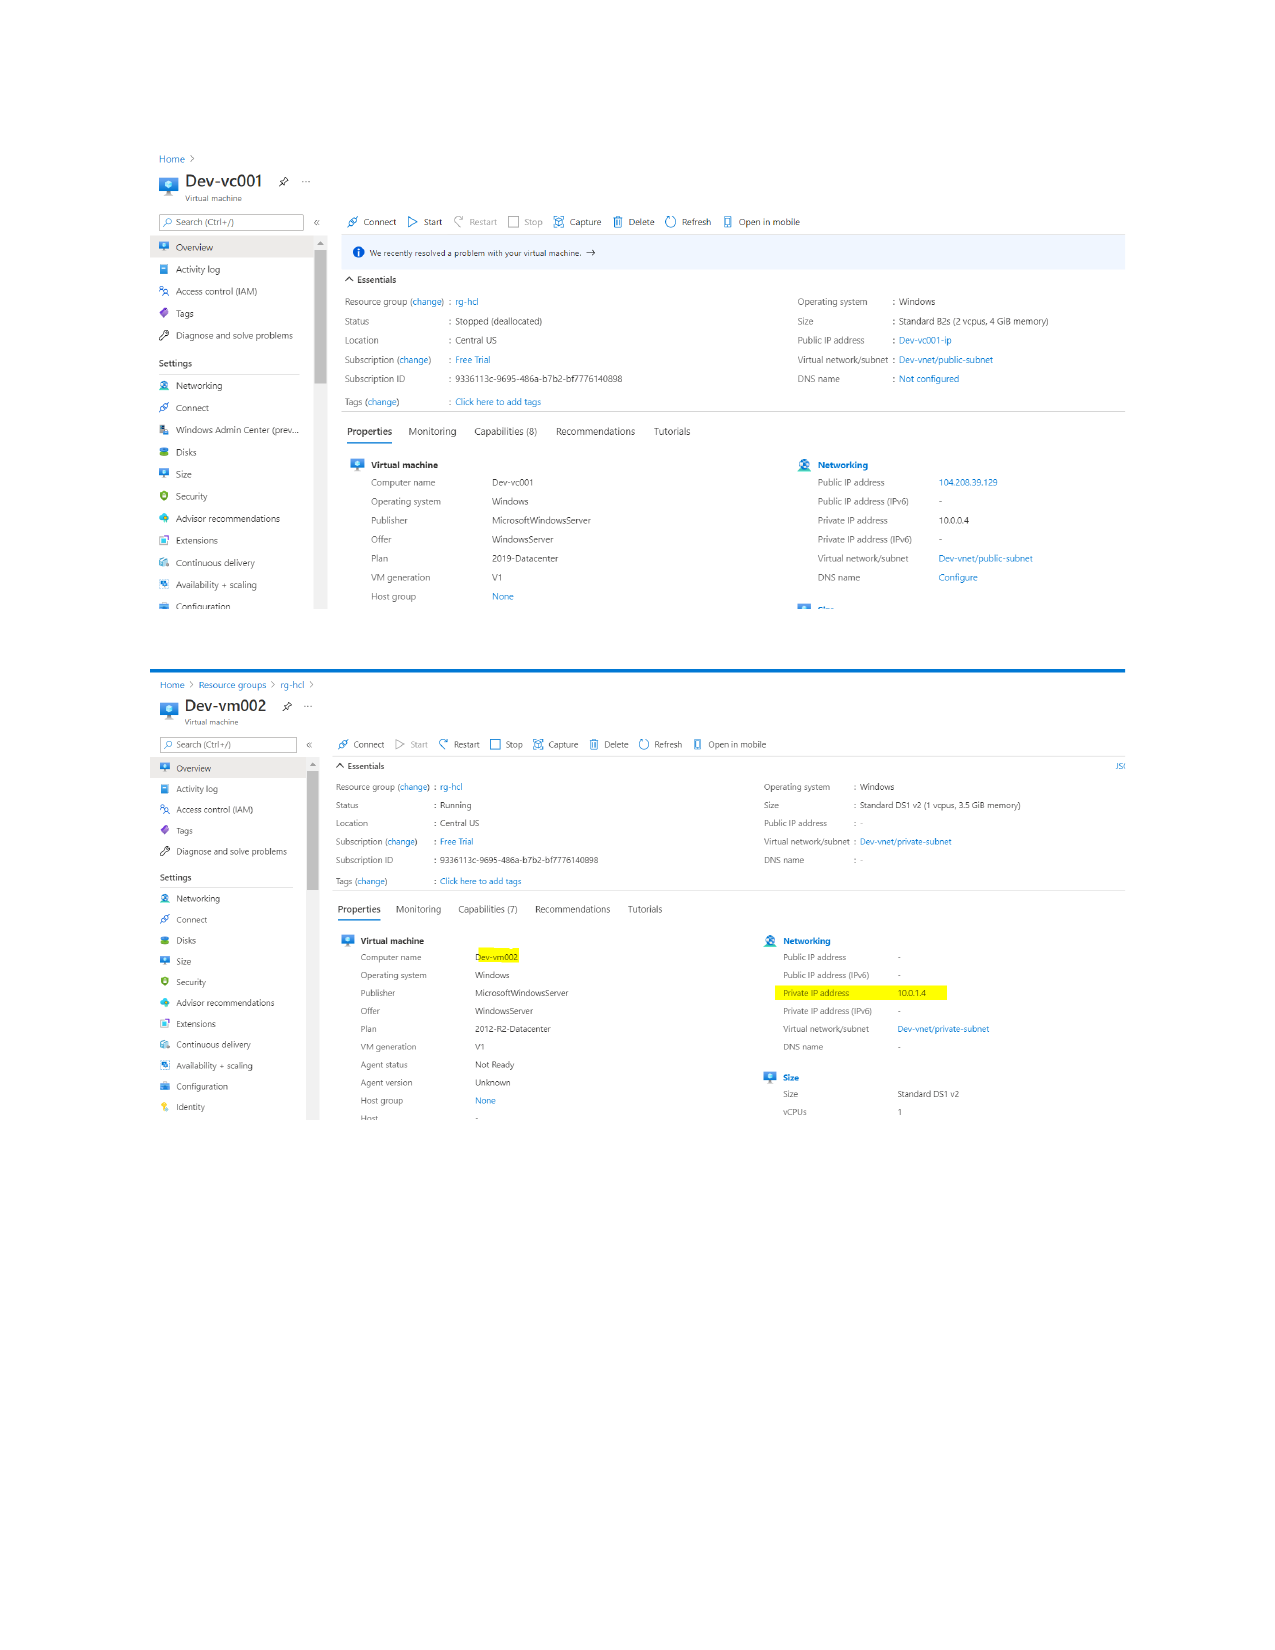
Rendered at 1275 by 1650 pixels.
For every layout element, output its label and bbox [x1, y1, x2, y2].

picture [150, 669, 1125, 1120]
picture [150, 150, 1125, 609]
